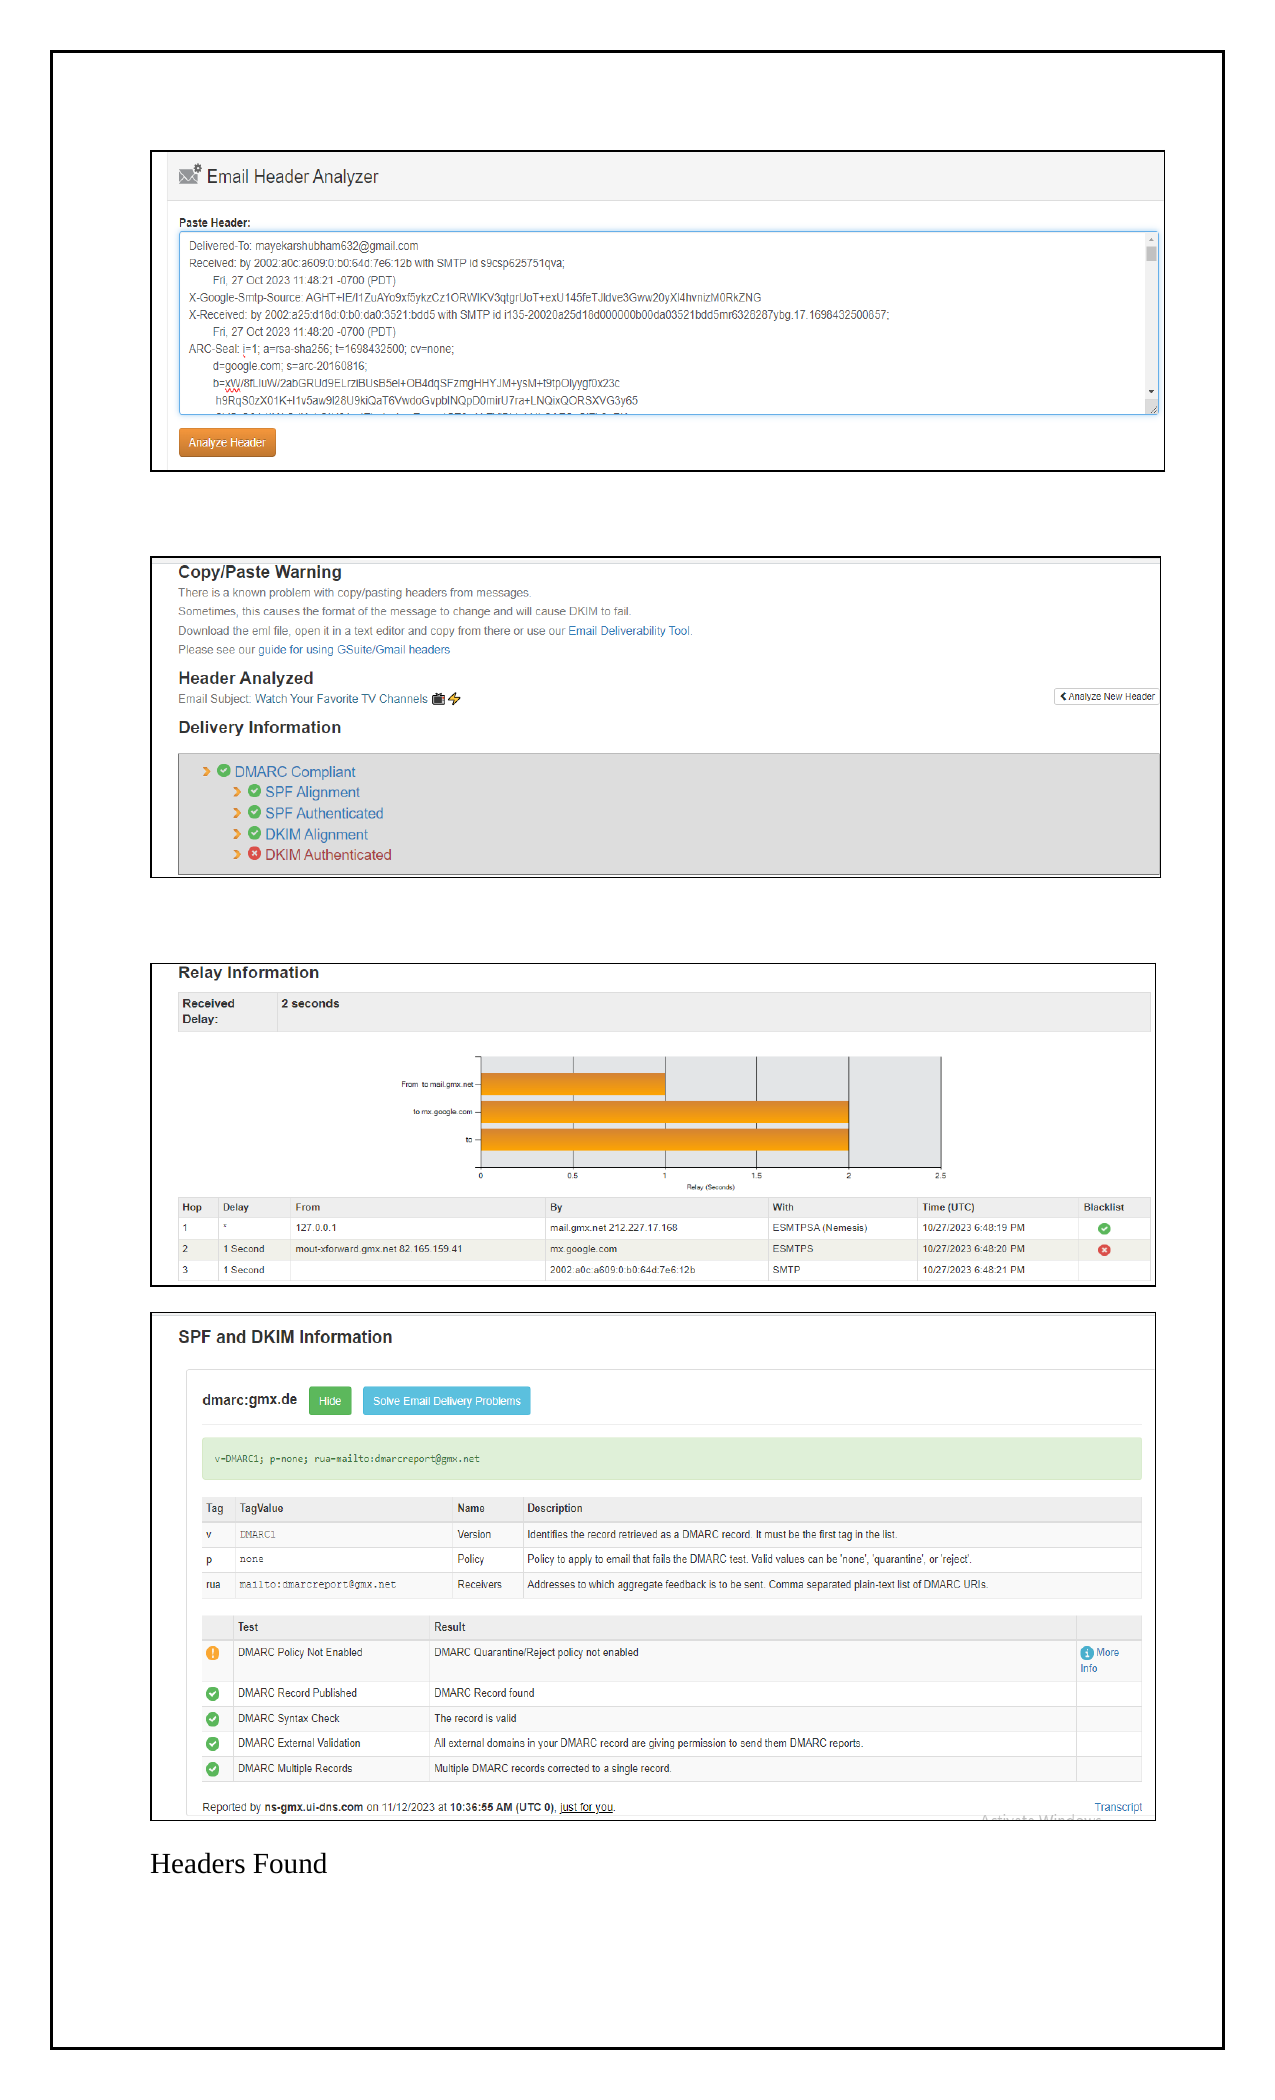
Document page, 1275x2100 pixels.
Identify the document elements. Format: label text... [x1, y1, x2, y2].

picture [152, 1313, 1155, 1820]
picture [152, 964, 1155, 1285]
picture [152, 558, 1160, 877]
picture [152, 152, 1164, 470]
text Headers Found [150, 1846, 1125, 1880]
